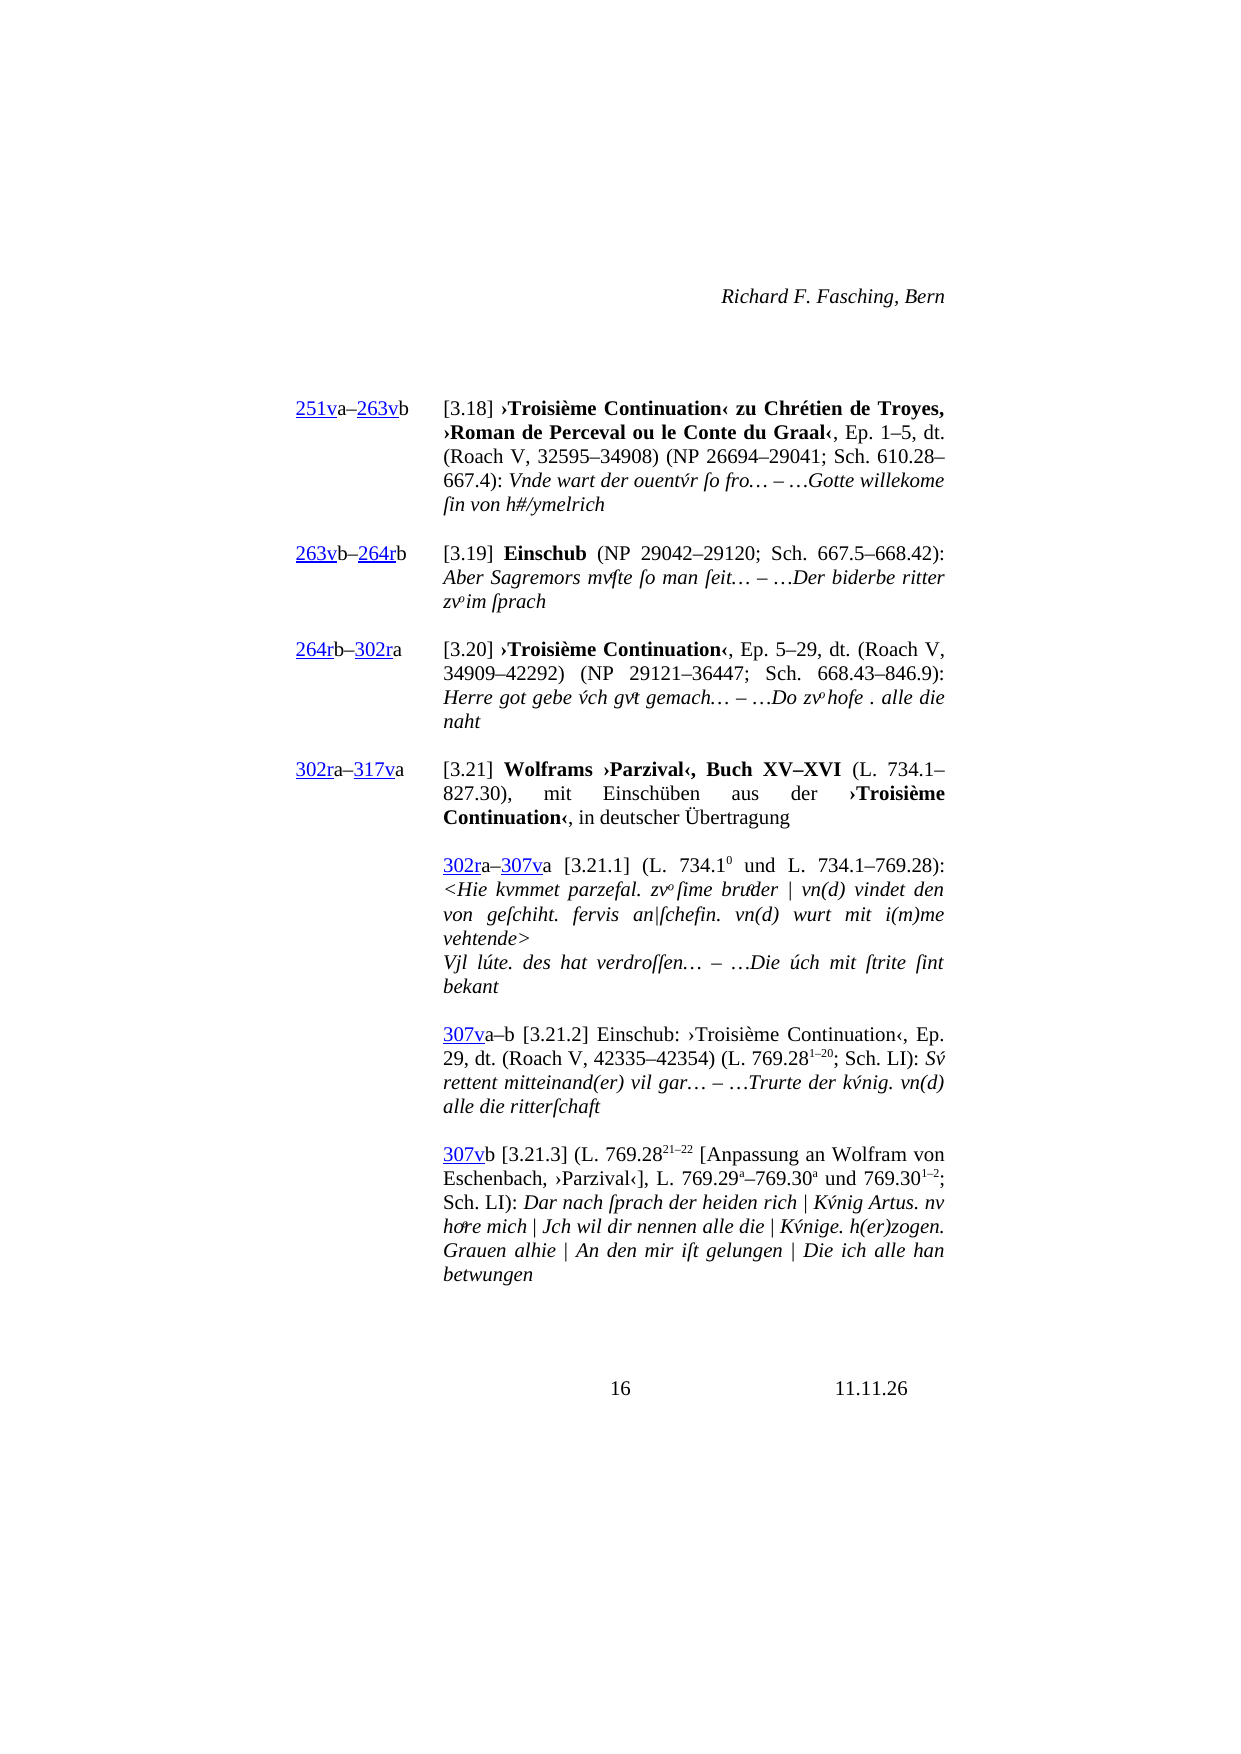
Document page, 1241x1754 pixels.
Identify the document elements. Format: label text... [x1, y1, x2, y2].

text 307vb [3.21.3] (L. 769.2821–22 [Anpassung an Wolfram von Eschenbach, ›Parzival‹], L. 769.29a–769.30a und 769.301–2; Sch. LI): Dar nach ſprach der heiden rich | Kv́nig Artus. nv hoͤre mich | Jch wil dir nennen alle die | Kv́nige. h(er)zogen. Grauen alhie | An den mir iſt gelungen | Die ich alle han betwungen [295, 1142, 945, 1286]
text 302ra–307va [3.21.1] (L. 734.10 und L. 734.1–769.28): <Hie kvmmet parzefal. zvͦ ſime bruͦder | vn(d) vindet den von geſchiht. fervis an|ſchefin. vn(d) wurt mit i(m)me vehtende> [295, 853, 945, 949]
text Vjl lúte. des hat verdroſſen… – …Die úch mit ſtrite ſint bekant [295, 949, 945, 998]
text 264rb–302ra [3.20] ›Troisième Continuation‹, Ep. 5–29, dt. (Roach V, 34909–42292) (NP 29121–36447; Sch. 668.43–846.9): Herre got gebe v́ch gvͦt gemach… – …Do zvͦ hofe . alle die naht [295, 637, 945, 733]
text 251va–263vb [3.18] ›Troisième Continuation‹ zu Chrétien de Troyes, ›Roman de Perceval ou le Conte du Graal‹, Ep. 1–5, dt. (Roach V, 32595–34908) (NP 26694–29041; Sch. 610.28–667.4): Vnde wart der ouentv́r ſo fro… – …Gotte willekome ſin von h#/ymelrich [295, 396, 945, 516]
text 302ra–317va [3.21] Wolframs ›Parzival‹, Buch XV–XVI (L. 734.1–827.30), mit Einschüben aus der ›Troisième Continuation‹, in deutscher Übertragung [295, 757, 945, 829]
text 307va–b [3.21.2] Einschub: ›Troisième Continuation‹, Ep. 29, dt. (Roach V, 42335–42354) (L. 769.281–20; Sch. LI): Sv́ rettent mitteinand(er) vil gar… – …Trurte der kv́nig. vn(d) alle die ritterſchaft [295, 1022, 945, 1118]
text 263vb–264rb [3.19] Einschub (NP 29042–29120; Sch. 667.5–668.42): Aber Sagremors mvͤſte ſo man ſeit… – …Der biderbe ritter zvͦ im ſprach [295, 541, 945, 613]
